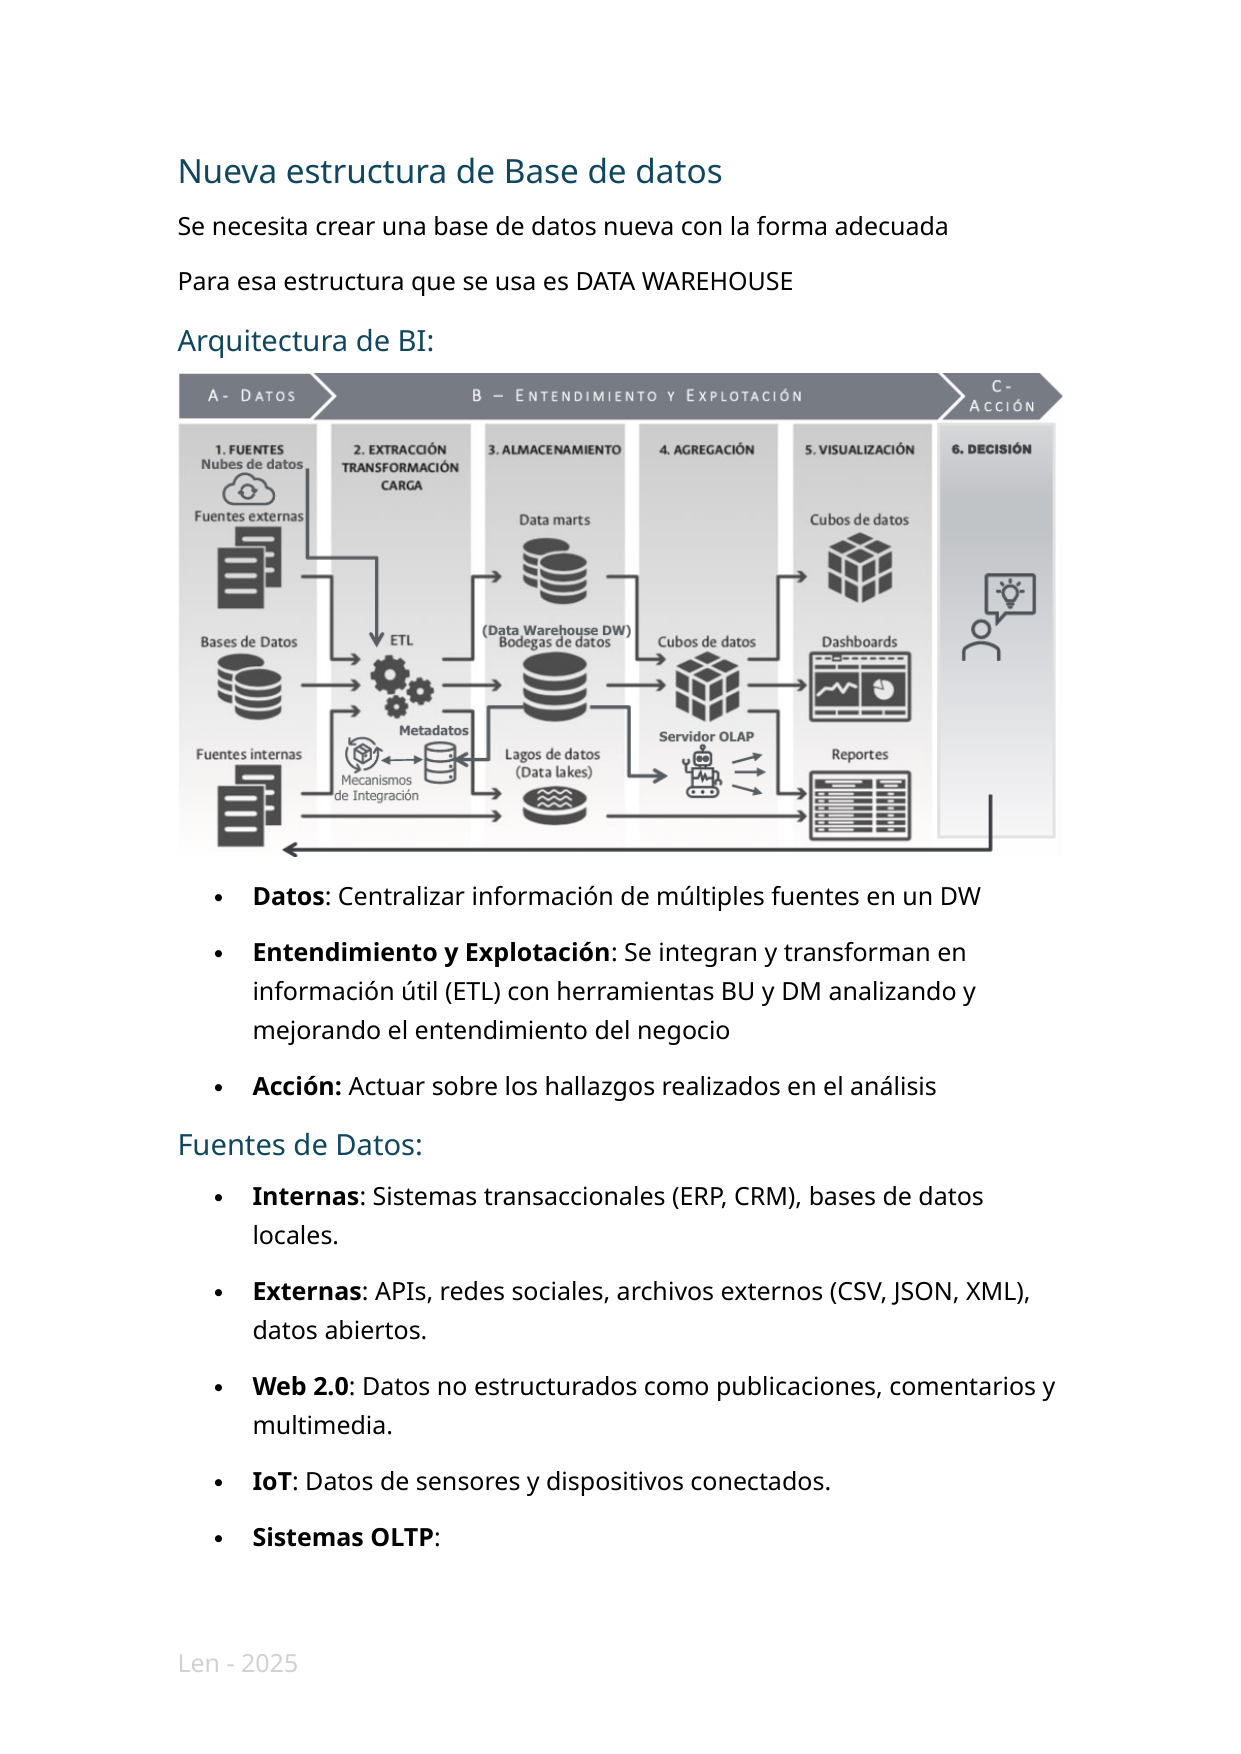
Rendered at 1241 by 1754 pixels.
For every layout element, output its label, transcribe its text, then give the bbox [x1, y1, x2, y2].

picture [177, 373, 1063, 857]
list Sistemas OLTP: [215, 1519, 1063, 1553]
list Acción: Actuar sobre los hallazgos realizados en el análisis [215, 1068, 1063, 1103]
list IoT: Datos de sensores y dispositivos conectados. [215, 1463, 1063, 1497]
list Entendimiento y Explotación: Se integran y transforman en información útil (ETL) con herramientas BU y DM analizando y mejorando el entendimiento del negocio [215, 934, 1063, 1047]
subtitle Fuentes de Datos: [177, 1124, 1063, 1164]
subtitle Nueva estructura de Base de datos [177, 148, 1063, 193]
subtitle Arquitectura de BI: [177, 320, 1063, 359]
list Web 2.0: Datos no estructurados como publicaciones, comentarios y multimedia. [215, 1368, 1063, 1442]
list Externas: APIs, redes sociales, archivos externos (CSV, JSON, XML), datos abiertos. [215, 1273, 1063, 1347]
list Internas: Sistemas transaccionales (ERP, CRM), bases de datos locales. [215, 1178, 1063, 1252]
list Datos: Centralizar información de múltiples fuentes en un DW [215, 878, 1063, 913]
text Para esa estructura que se usa es DATA WAREHOUSE [177, 264, 1063, 298]
text Se necesita crear una base de datos nueva con la forma adecuada [177, 208, 1063, 242]
